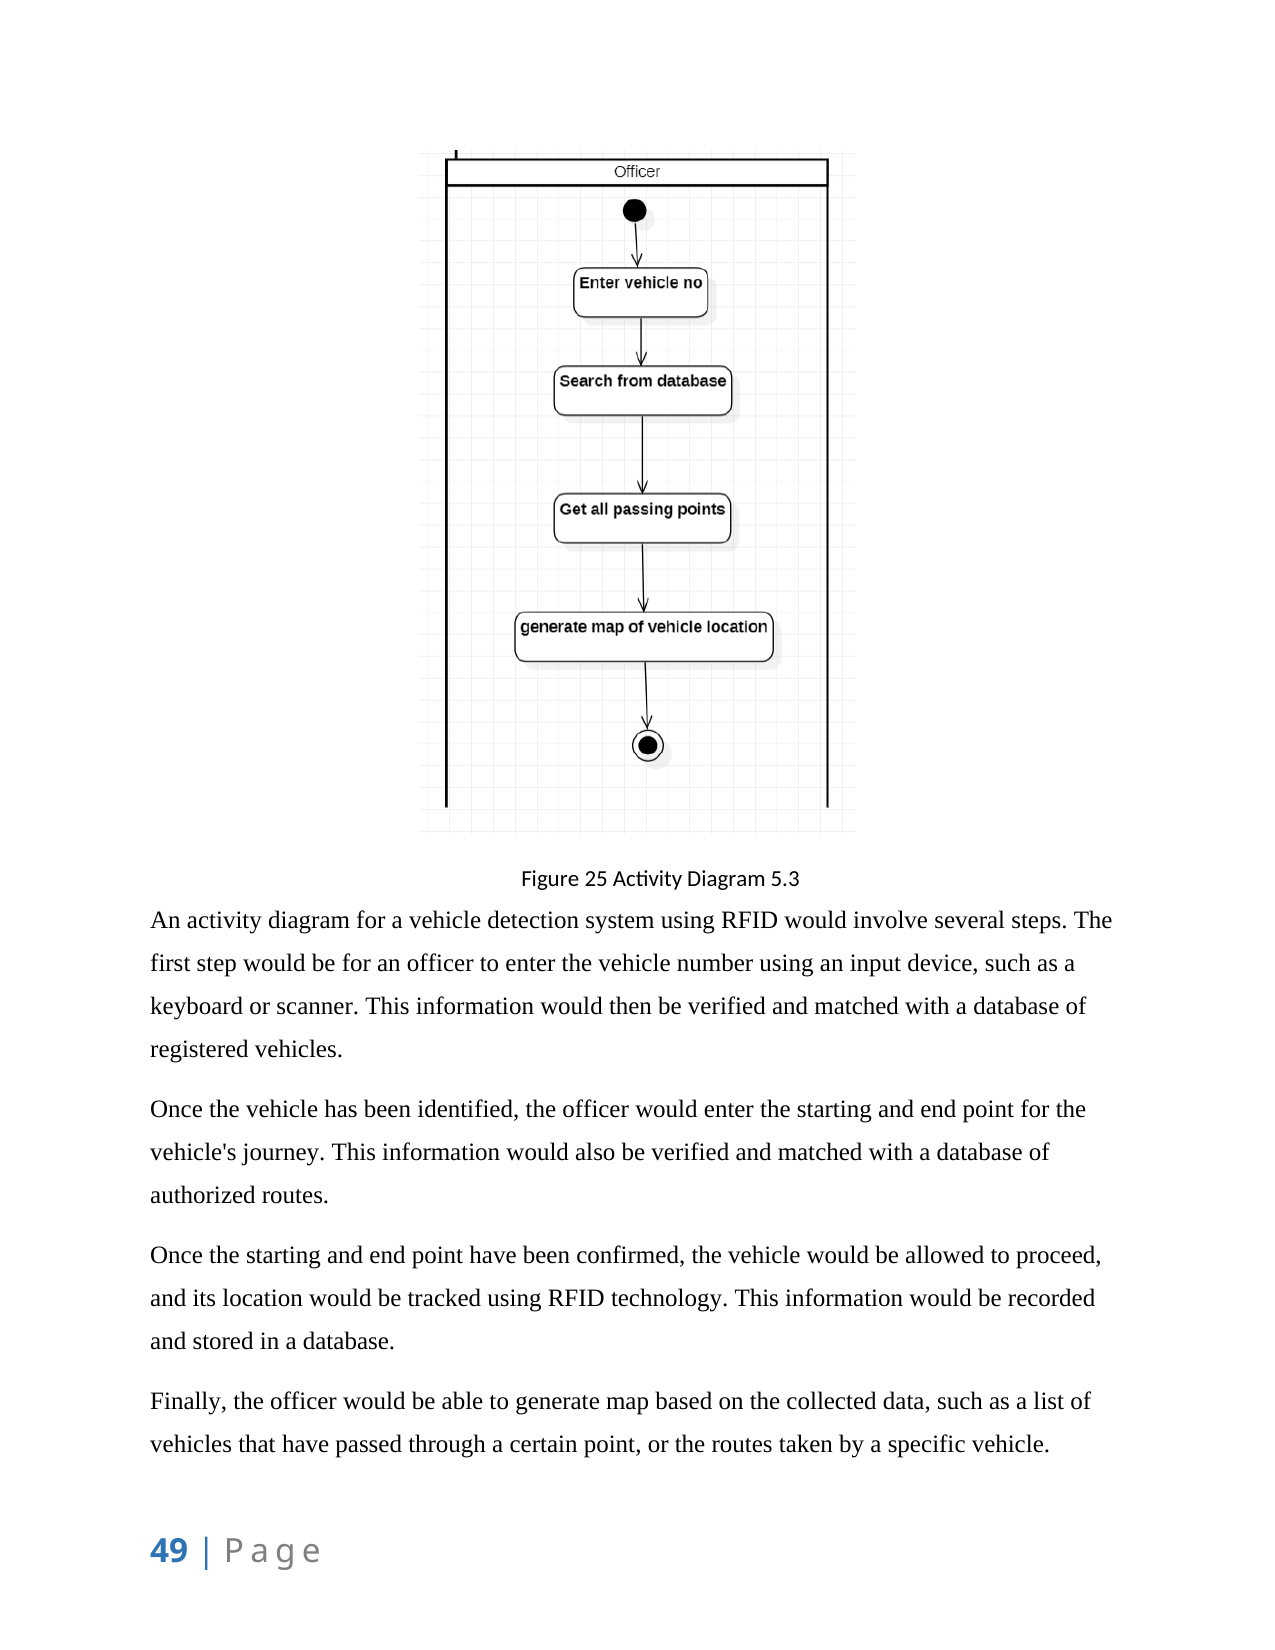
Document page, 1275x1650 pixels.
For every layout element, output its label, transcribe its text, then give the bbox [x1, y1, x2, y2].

text Figure 25 Activity Diagram 5.3 [196, 864, 1125, 892]
text An activity diagram for a vehicle detection system using RFID would involve several steps. The first step would be for an officer to enter the vehicle number using an input device, such as a keyboard or scanner. This information would then be verified and matched with a database of registered vehicles. [150, 905, 1125, 1063]
text Once the vehicle has been identified, the officer would enter the starting and end point for the vehicle's journey. This information would also be verified and matched with a database of authorized routes. [150, 1094, 1125, 1209]
picture [419, 150, 856, 834]
text Once the starting and end point have been confirmed, the vehicle would be allowed to proceed, and its location would be tracked using RFID technology. This information would be recorded and stored in a database. [150, 1240, 1125, 1355]
text Finally, the officer would be able to generate map based on the collected data, such as a list of vehicles that have passed through a certain point, or the routes taken by a specific vehicle. [150, 1386, 1125, 1458]
